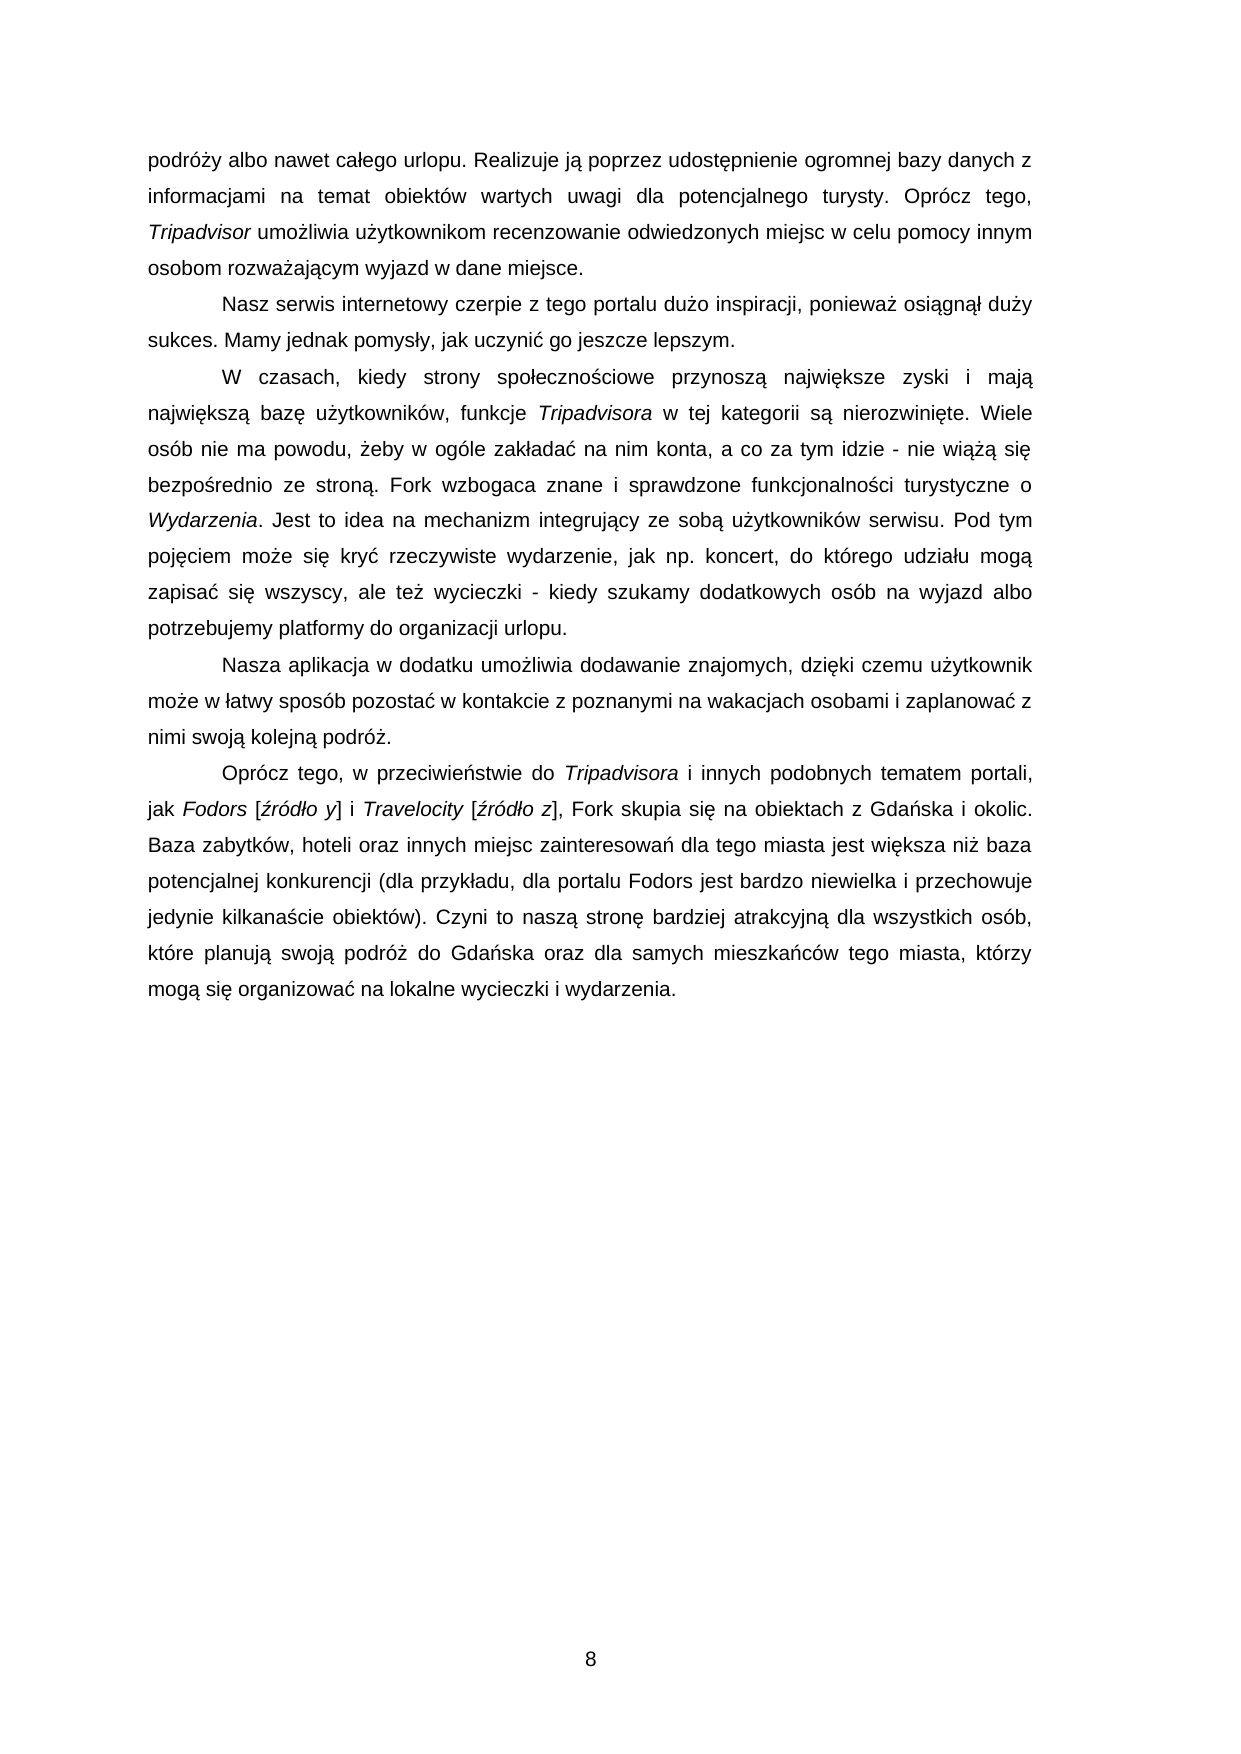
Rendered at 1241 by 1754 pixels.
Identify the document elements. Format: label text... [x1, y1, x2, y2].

text Nasz serwis internetowy czerpie z tego portalu dużo inspiracji, ponieważ osiągnął duży sukces. Mamy jednak pomysły, jak uczynić go jeszcze lepszym. [148, 292, 1033, 352]
text Oprócz tego, w przeciwieństwie do Tripadvisora i innych podobnych tematem portali, jak Fodors [źródło y] i Travelocity [źródło z], Fork skupia się na obiektach z Gdańska i okolic. Baza zabytków, hoteli oraz innych miejsc zainteresowań dla tego miasta jest większa niż baza potencjalnej konkurencji (dla przykładu, dla portalu Fodors jest bardzo niewielka i przechowuje jedynie kilkanaście obiektów). Czyni to naszą stronę bardziej atrakcyjną dla wszystkich osób, które planują swoją podróż do Gdańska oraz dla samych mieszkańców tego miasta, którzy mogą się organizować na lokalne wycieczki i wydarzenia. [148, 761, 1033, 1001]
text W czasach, kiedy strony społecznościowe przynoszą największe zyski i mają największą bazę użytkowników, funkcje Tripadvisora w tej kategorii są nierozwinięte. Wiele osób nie ma powodu, żeby w ogóle zakładać na nim konta, a co za tym idzie - nie wiążą się bezpośrednio ze stroną. Fork wzbogaca znane i sprawdzone funkcjonalności turystyczne o Wydarzenia. Jest to idea na mechanizm integrujący ze sobą użytkowników serwisu. Pod tym pojęciem może się kryć rzeczywiste wydarzenie, jak np. koncert, do którego udziału mogą zapisać się wszyscy, ale też wycieczki - kiedy szukamy dodatkowych osób na wyjazd albo potrzebujemy platformy do organizacji urlopu. [148, 364, 1033, 640]
text Nasza aplikacja w dodatku umożliwia dodawanie znajomych, dzięki czemu użytkownik może w łatwy sposób pozostać w kontakcie z poznanymi na wakacjach osobami i zaplanować z nimi swoją kolejną podróż. [148, 653, 1033, 748]
